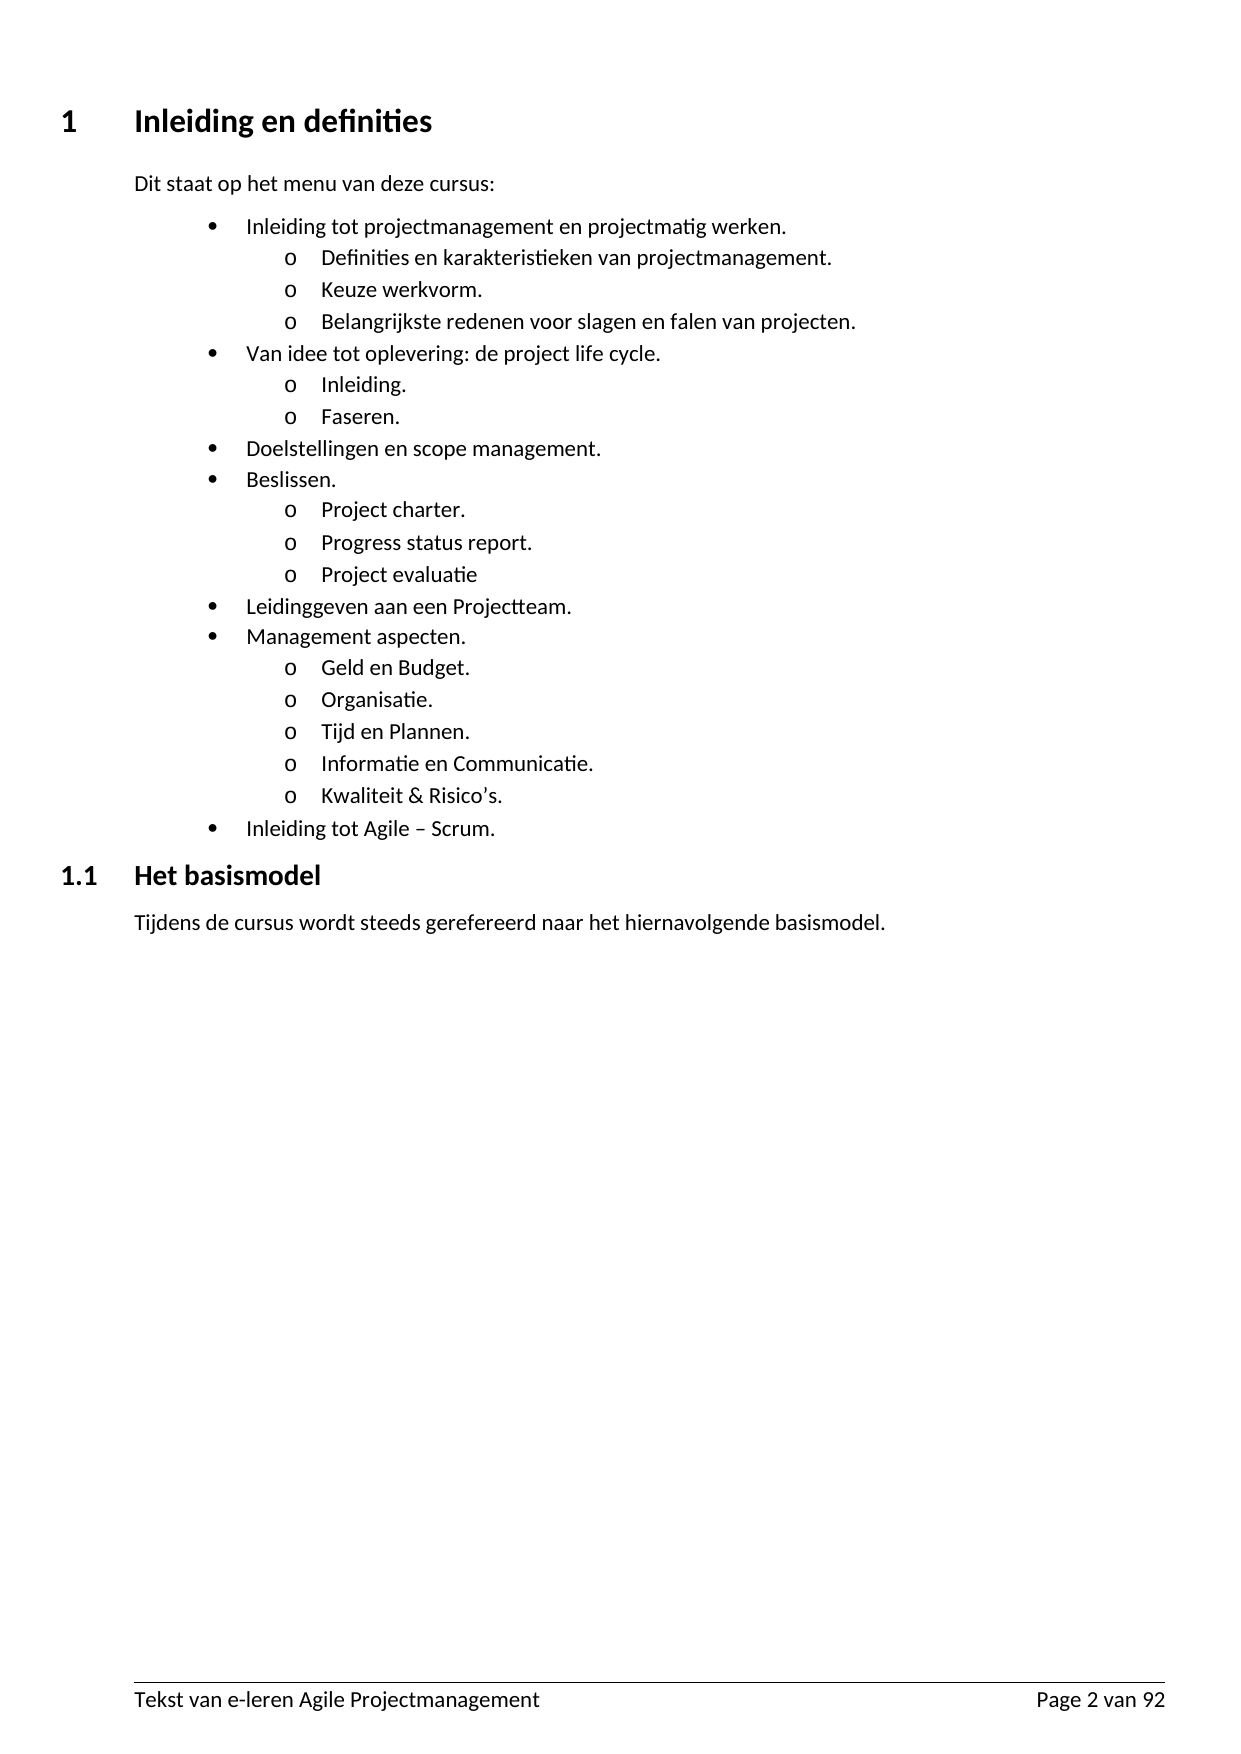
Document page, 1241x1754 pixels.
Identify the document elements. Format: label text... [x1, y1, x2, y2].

list Project charter. [284, 496, 1165, 525]
list Project evaluatie [284, 560, 1165, 589]
list Inleiding. [284, 370, 1165, 399]
text Dit staat op het menu van deze cursus: [134, 169, 1165, 197]
text Inleiding tot Agile – Scrum. [209, 814, 1165, 842]
text Management aspecten. [209, 622, 1165, 651]
list Definities en karakteristieken van projectmanagement. [284, 243, 1165, 272]
list Kwaliteit & Risico’s. [284, 782, 1165, 811]
list Informatie en Communicatie. [284, 749, 1165, 779]
list Organisatie. [284, 685, 1165, 714]
subtitle Het basismodel [60, 857, 1165, 892]
text Leidinggeven aan een Projectteam. [209, 592, 1165, 620]
subtitle Inleiding en definities [60, 100, 1165, 141]
text Beslissen. [209, 465, 1165, 493]
text Van idee tot oplevering: de project life cycle. [209, 339, 1165, 367]
list Belangrijkste redenen voor slagen en falen van projecten. [284, 307, 1165, 336]
text Tijdens de cursus wordt steeds gerefereerd naar het hiernavolgende basismodel. [134, 908, 1165, 936]
text Inleiding tot projectmanagement en projectmatig werken. [209, 212, 1165, 240]
text Doelstellingen en scope management. [209, 434, 1165, 462]
list Keuze werkvorm. [284, 275, 1165, 304]
list Geld en Budget. [284, 653, 1165, 682]
list Progress status report. [284, 528, 1165, 557]
list Tijd en Plannen. [284, 717, 1165, 747]
list Faseren. [284, 402, 1165, 431]
